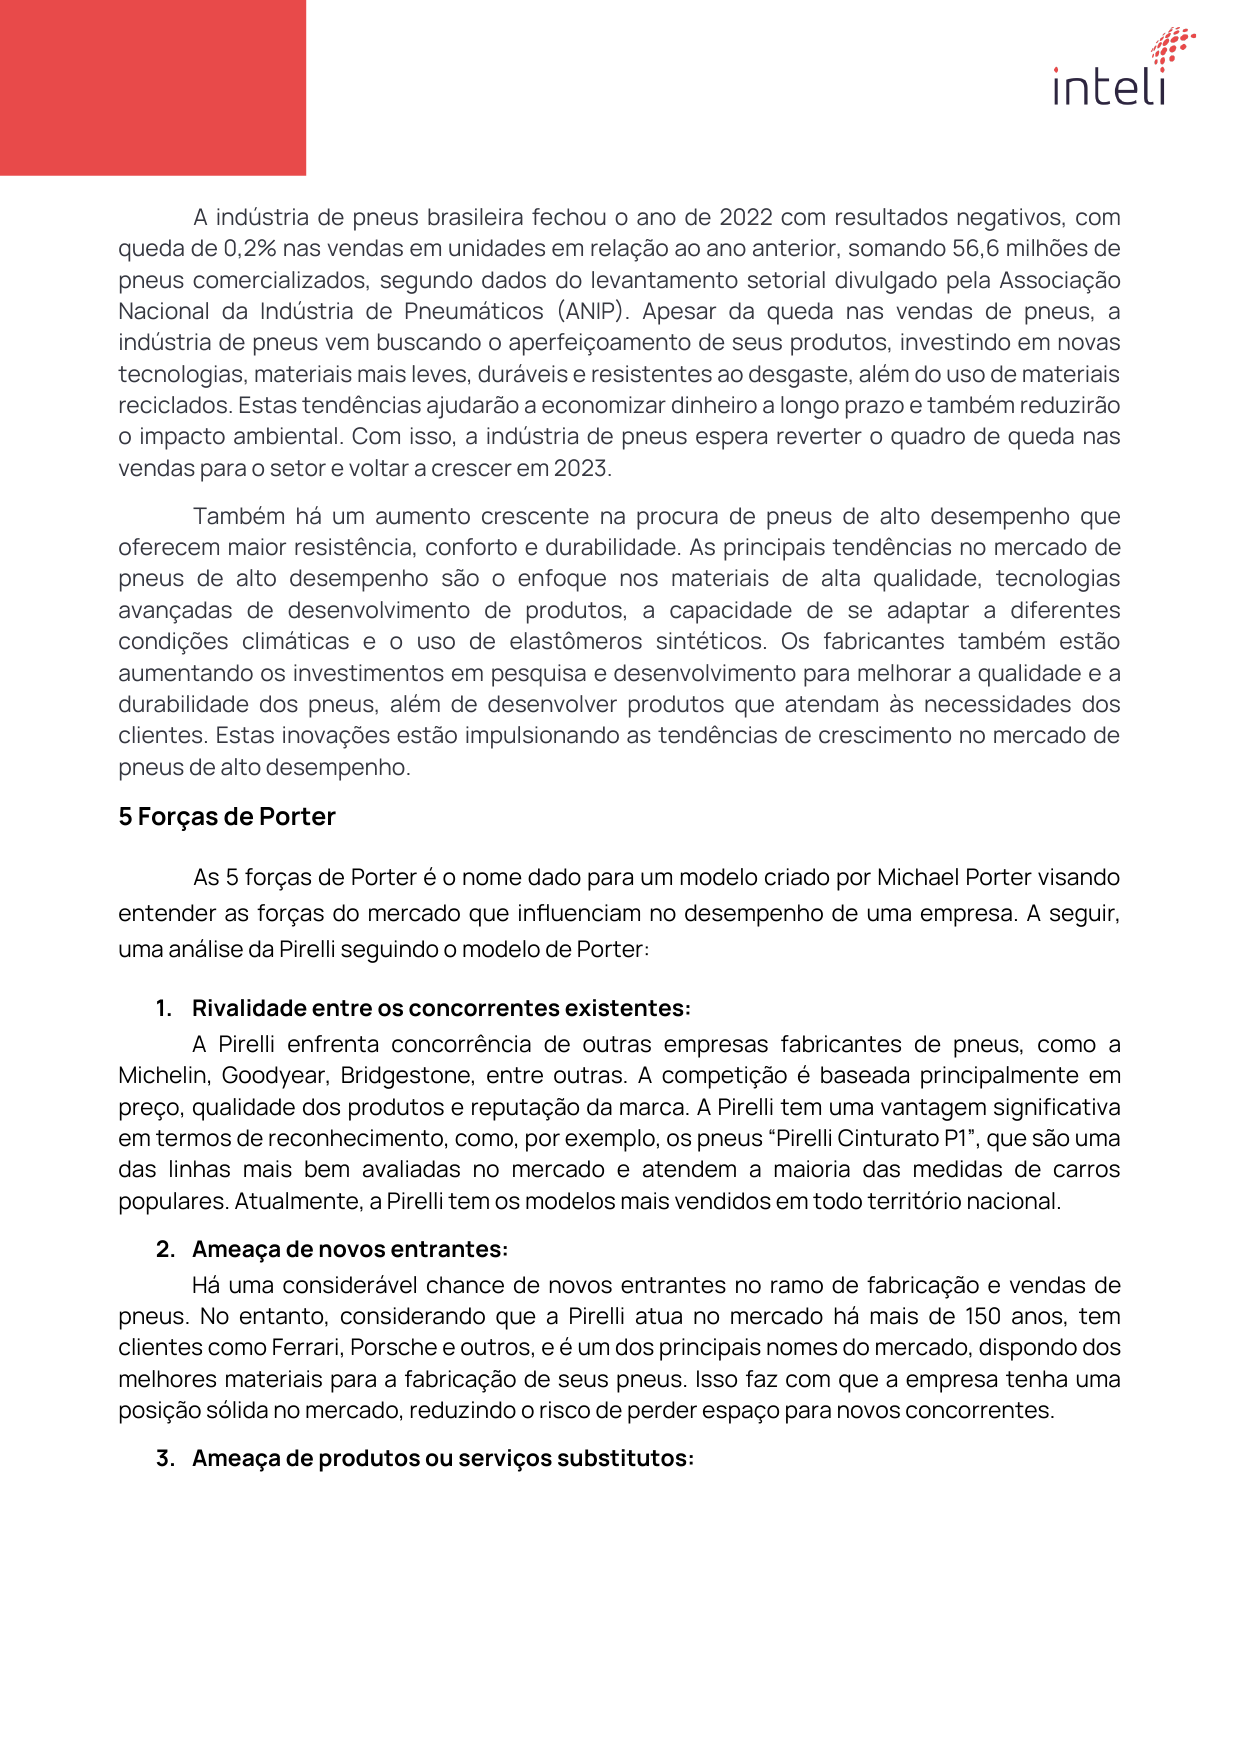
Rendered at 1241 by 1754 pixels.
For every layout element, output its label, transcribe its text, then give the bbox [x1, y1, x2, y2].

picture [1054, 27, 1197, 105]
picture [0, 0, 307, 176]
text Há uma considerável chance de novos entrantes no ramo de fabricação e vendas de pneus. No entanto, considerando que a Pirelli atua no mercado há mais de 150 anos, tem clientes como Ferrari, Porsche e outros, e é um dos principais nomes do mercado, dispondo dos melhores materiais para a fabricação de seus pneus. Isso faz com que a empresa tenha uma posição sólida no mercado, reduzindo o risco de perder espaço para novos concorrentes. [118, 1269, 1122, 1425]
text A Pirelli enfrenta concorrência de outras empresas fabricantes de pneus, como a Michelin, Goodyear, Bridgestone, entre outras. A competição é baseada principalmente em preço, qualidade dos produtos e reputação da marca. A Pirelli tem uma vantagem significativa em termos de reconhecimento, como, por exemplo, os pneus “Pirelli Cinturato P1”, que são uma das linhas mais bem avaliadas no mercado e atendem a maioria das medidas de carros populares. Atualmente, a Pirelli tem os modelos mais vendidos em todo território nacional. [118, 1028, 1122, 1216]
text As 5 forças de Porter é o nome dado para um modelo criado por Michael Porter visando entender as forças do mercado que influenciam no desempenho de uma empresa. A seguir, uma análise da Pirelli seguindo o modelo de Porter: [118, 861, 1122, 964]
text 5 Forças de Porter [118, 798, 1122, 833]
list Rivalidade entre os concorrentes existentes: [156, 992, 1122, 1023]
text A indústria de pneus brasileira fechou o ano de 2022 com resultados negativos, com queda de 0,2% nas vendas em unidades em relação ao ano anterior, somando 56,6 milhões de pneus comercializados, segundo dados do levantamento setorial divulgado pela Associação Nacional da Indústria de Pneumáticos (ANIP). Apesar da queda nas vendas de pneus, a indústria de pneus vem buscando o aperfeiçoamento de seus produtos, investindo em novas tecnologias, materiais mais leves, duráveis e resistentes ao desgaste, além do uso de materiais reciclados. Estas tendências ajudarão a economizar dinheiro a longo prazo e também reduzirão o impacto ambiental. Com isso, a indústria de pneus espera reverter o quadro de queda nas vendas para o setor e voltar a crescer em 2023. [118, 124, 1122, 483]
text Também há um aumento crescente na procura de pneus de alto desempenho que oferecem maior resistência, conforto e durabilidade. As principais tendências no mercado de pneus de alto desempenho são o enfoque nos materiais de alta qualidade, tecnologias avançadas de desenvolvimento de produtos, a capacidade de se adaptar a diferentes condições climáticas e o uso de elastômeros sintéticos. Os fabricantes também estão aumentando os investimentos em pesquisa e desenvolvimento para melhorar a qualidade e a durabilidade dos pneus, além de desenvolver produtos que atendam às necessidades dos clientes. Estas inovações estão impulsionando as tendências de crescimento no mercado de pneus de alto desempenho. [118, 500, 1122, 782]
list Ameaça de novos entrantes: [156, 1233, 1122, 1264]
list Ameaça de produtos ou serviços substitutos: [156, 1442, 1122, 1473]
